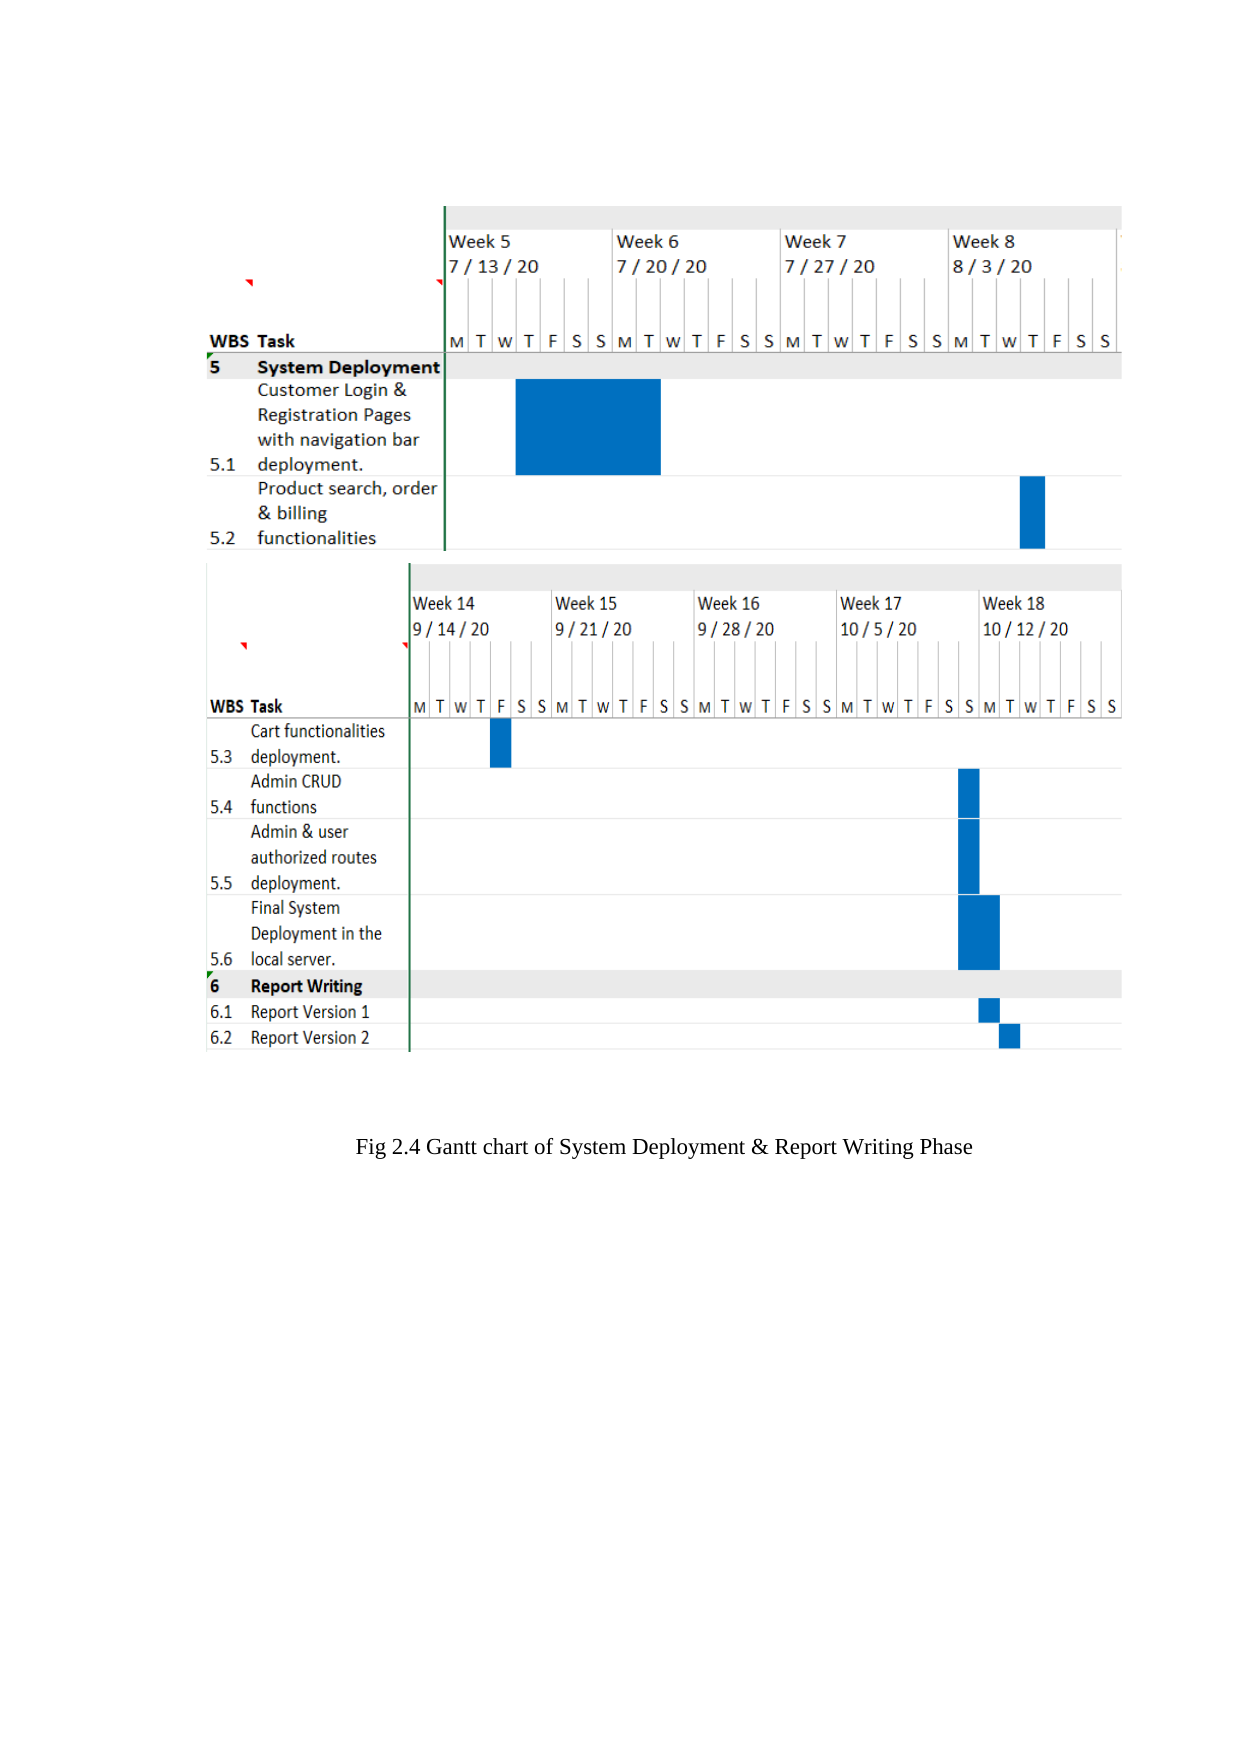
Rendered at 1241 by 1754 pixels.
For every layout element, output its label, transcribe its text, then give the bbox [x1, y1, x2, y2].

picture [206, 206, 1122, 551]
picture [206, 563, 1122, 1052]
text Fig 2.4 Gantt chart of System Deployment & Report Writing Phase [207, 1133, 1122, 1159]
